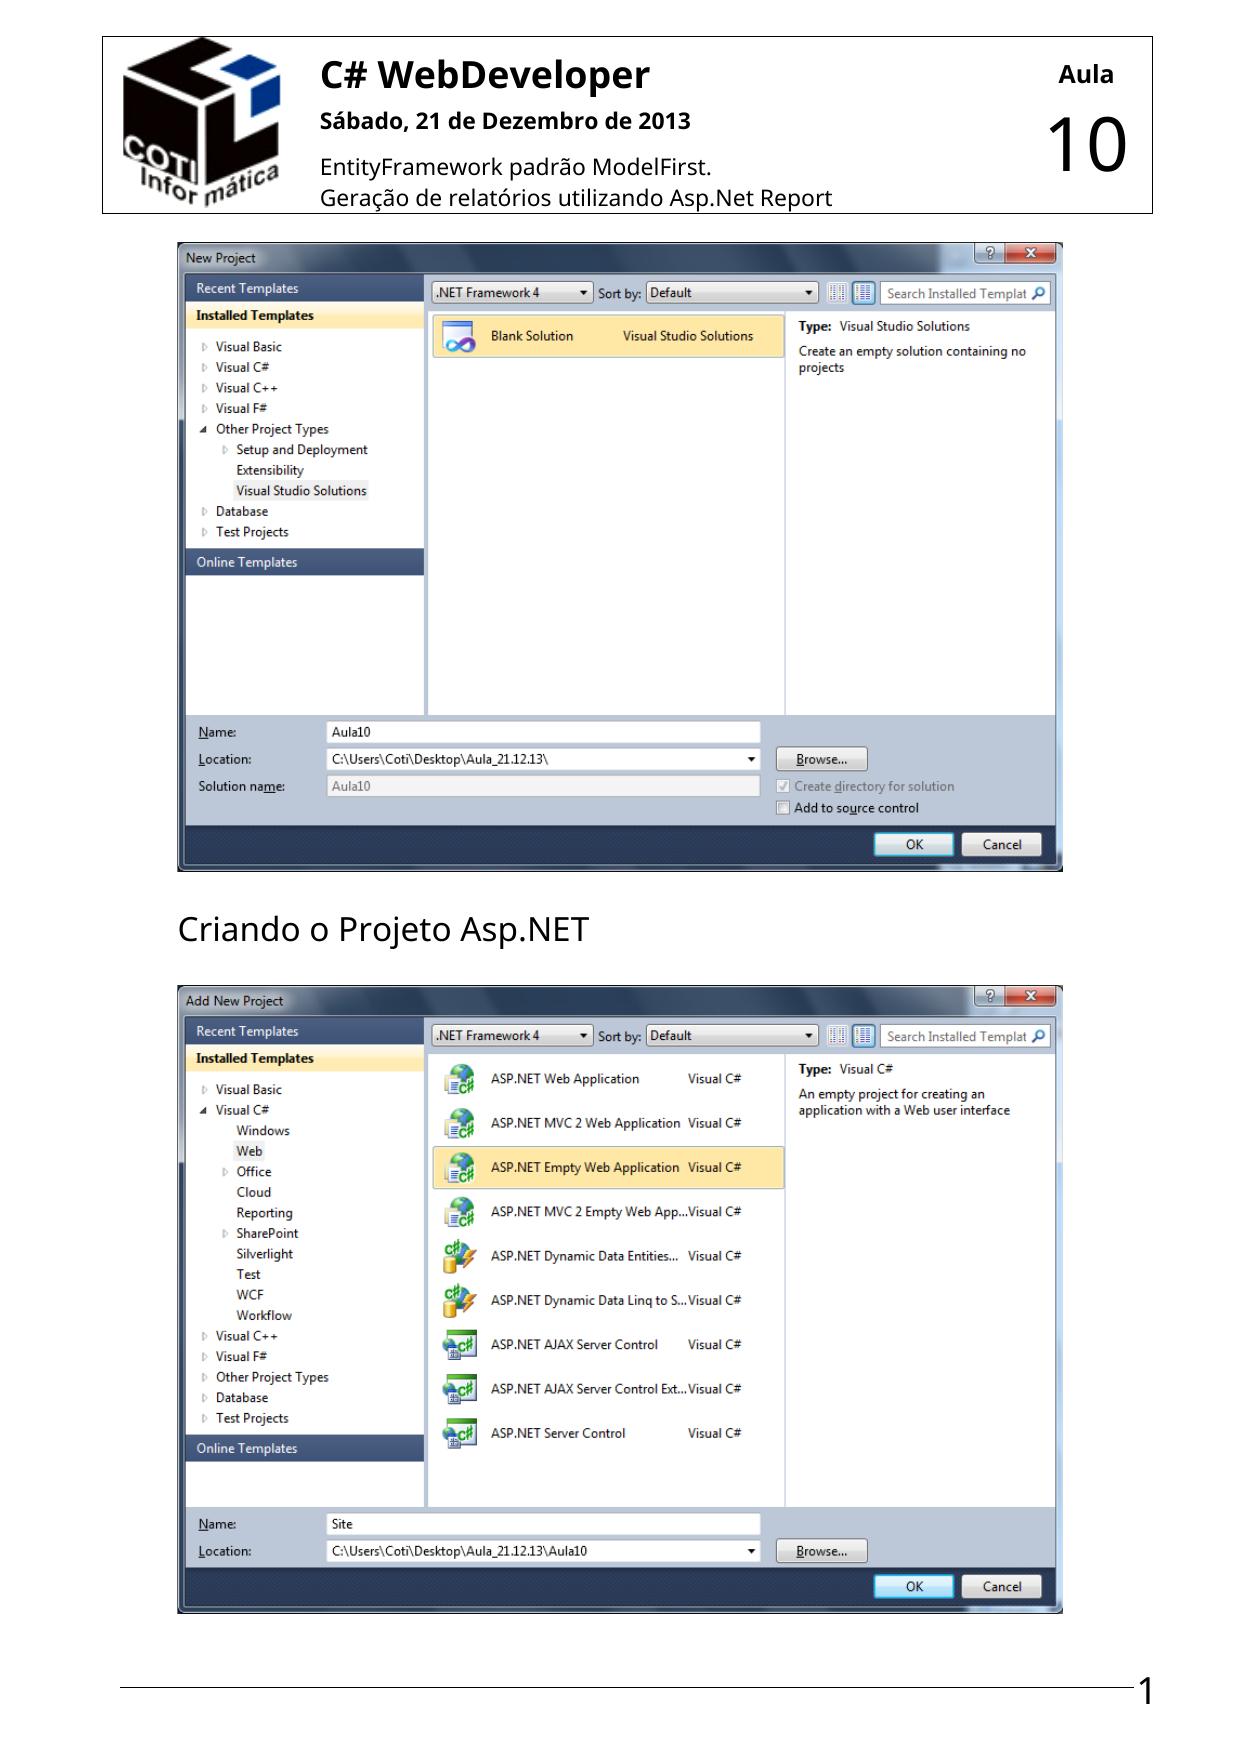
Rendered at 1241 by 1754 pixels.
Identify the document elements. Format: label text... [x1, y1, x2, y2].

picture [177, 242, 1063, 872]
picture [177, 985, 1063, 1614]
text Criando o Projeto Asp.NET [177, 906, 1063, 951]
